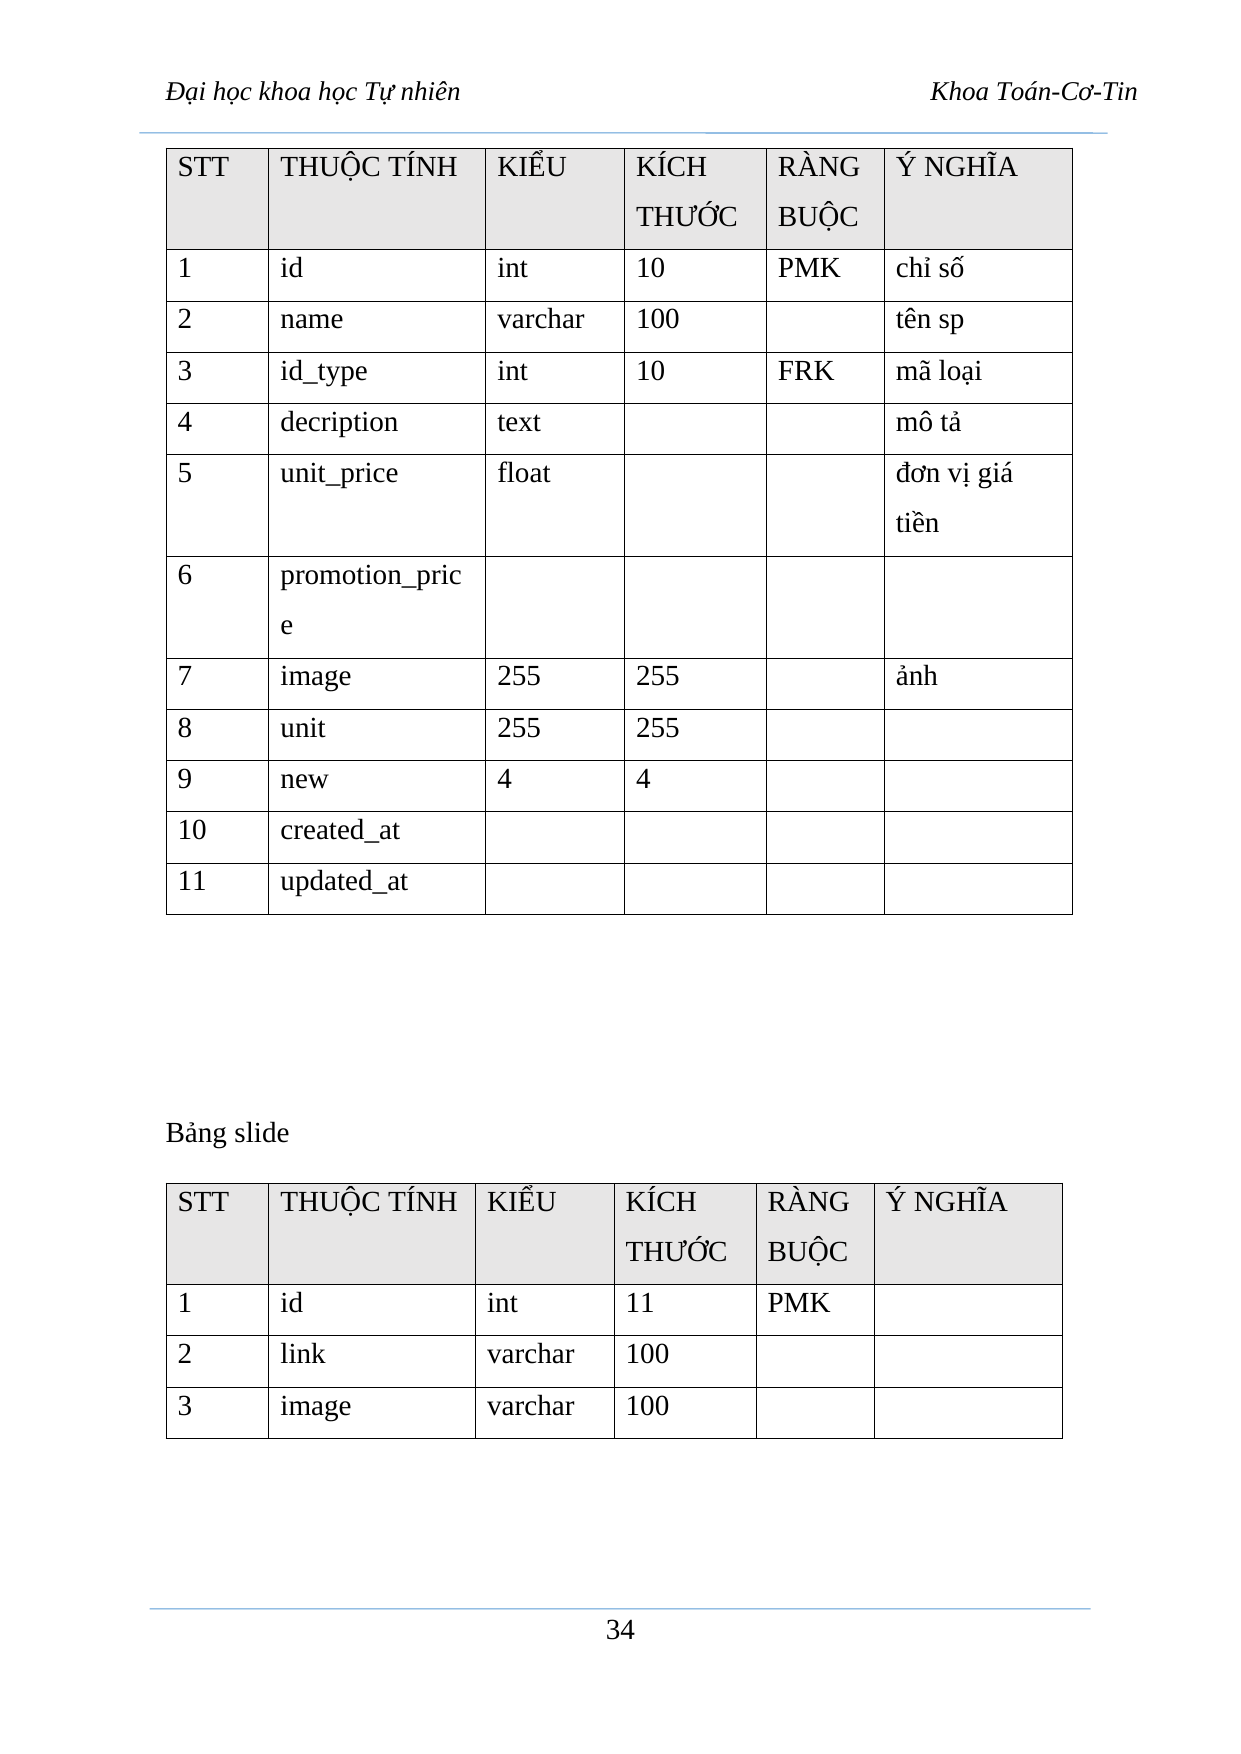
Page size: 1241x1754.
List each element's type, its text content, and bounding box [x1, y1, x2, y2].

table_cell [767, 761, 884, 811]
table_cell updated_at [269, 864, 485, 914]
table_header STT [167, 1184, 268, 1284]
table_cell 11 [167, 864, 268, 914]
table_cell [486, 557, 624, 657]
table_cell [885, 710, 1072, 760]
table_header RÀNG BUỘC [757, 1184, 874, 1284]
table_cell 11 [615, 1285, 756, 1335]
table_cell [767, 864, 884, 914]
table_cell unit [269, 710, 485, 760]
table_cell [486, 812, 624, 862]
table_cell đơn vị giá tiền [885, 455, 1072, 556]
table_cell 100 [615, 1388, 756, 1438]
table_cell 6 [167, 557, 268, 657]
table_cell int [486, 250, 624, 301]
table_cell [875, 1336, 1062, 1387]
table_header THUỘC TÍNH [269, 1184, 475, 1284]
table_cell 3 [167, 1388, 268, 1438]
table_cell unit_price [269, 455, 485, 556]
table_cell [625, 404, 766, 454]
table_cell image [269, 659, 485, 709]
table_cell [875, 1285, 1062, 1335]
table_cell 10 [625, 353, 766, 403]
table_cell new [269, 761, 485, 811]
table_cell [625, 812, 766, 862]
table_cell 10 [167, 812, 268, 862]
table_cell mã loại [885, 353, 1072, 403]
table_cell [885, 761, 1072, 811]
table_cell mô tả [885, 404, 1072, 454]
table_header KIỂU [476, 1184, 614, 1284]
table_cell 2 [167, 302, 268, 352]
table_header STT [167, 149, 268, 249]
table_cell text [486, 404, 624, 454]
table_cell 4 [625, 761, 766, 811]
table_cell int [476, 1285, 614, 1335]
table_cell [625, 864, 766, 914]
table_cell 9 [167, 761, 268, 811]
table_cell 100 [625, 302, 766, 352]
table_cell varchar [476, 1336, 614, 1387]
table_header KÍCH THƯỚC [615, 1184, 756, 1284]
table_header THUỘC TÍNH [269, 149, 485, 249]
table_cell 255 [625, 710, 766, 760]
table_cell [885, 557, 1072, 657]
table_cell id [269, 250, 485, 301]
table_header Ý NGHĨA [885, 149, 1072, 249]
table_cell [625, 455, 766, 556]
table_cell link [269, 1336, 475, 1387]
table_cell decription [269, 404, 485, 454]
table_cell promotion_price [269, 557, 485, 657]
table_cell 255 [625, 659, 766, 709]
table_cell [885, 812, 1072, 862]
table_cell [767, 302, 884, 352]
table_cell PMK [757, 1285, 874, 1335]
table_cell chỉ số [885, 250, 1072, 301]
table_header RÀNG BUỘC [767, 149, 884, 249]
table_cell 3 [167, 353, 268, 403]
table_cell int [486, 353, 624, 403]
table_cell 5 [167, 455, 268, 556]
table_cell [767, 710, 884, 760]
table_cell 2 [167, 1336, 268, 1387]
table_cell varchar [486, 302, 624, 352]
table_cell 7 [167, 659, 268, 709]
table_cell 255 [486, 710, 624, 760]
table_cell name [269, 302, 485, 352]
table_cell [767, 557, 884, 657]
table_cell 4 [486, 761, 624, 811]
table_cell float [486, 455, 624, 556]
table_cell [875, 1388, 1062, 1438]
table_cell 10 [625, 250, 766, 301]
table_cell [767, 455, 884, 556]
table_cell 8 [167, 710, 268, 760]
table_cell created_at [269, 812, 485, 862]
table_header Ý NGHĨA [875, 1184, 1062, 1284]
table_cell [757, 1336, 874, 1387]
table_cell 255 [486, 659, 624, 709]
table_cell PMK [767, 250, 884, 301]
table_cell ảnh [885, 659, 1072, 709]
table_cell id [269, 1285, 475, 1335]
text Bảng slide [165, 1116, 1075, 1149]
table_cell [625, 557, 766, 657]
table_cell 4 [167, 404, 268, 454]
table_cell [885, 864, 1072, 914]
table_cell 100 [615, 1336, 756, 1387]
table_cell [767, 812, 884, 862]
table_cell 1 [167, 250, 268, 301]
table_header KIỂU [486, 149, 624, 249]
table_cell [767, 659, 884, 709]
table_cell [757, 1388, 874, 1438]
table_header KÍCH THƯỚC [625, 149, 766, 249]
table_cell [767, 404, 884, 454]
table_cell tên sp [885, 302, 1072, 352]
table_cell [486, 864, 624, 914]
table_cell FRK [767, 353, 884, 403]
table_cell image [269, 1388, 475, 1438]
table_cell id_type [269, 353, 485, 403]
table_cell 1 [167, 1285, 268, 1335]
table_cell varchar [476, 1388, 614, 1438]
